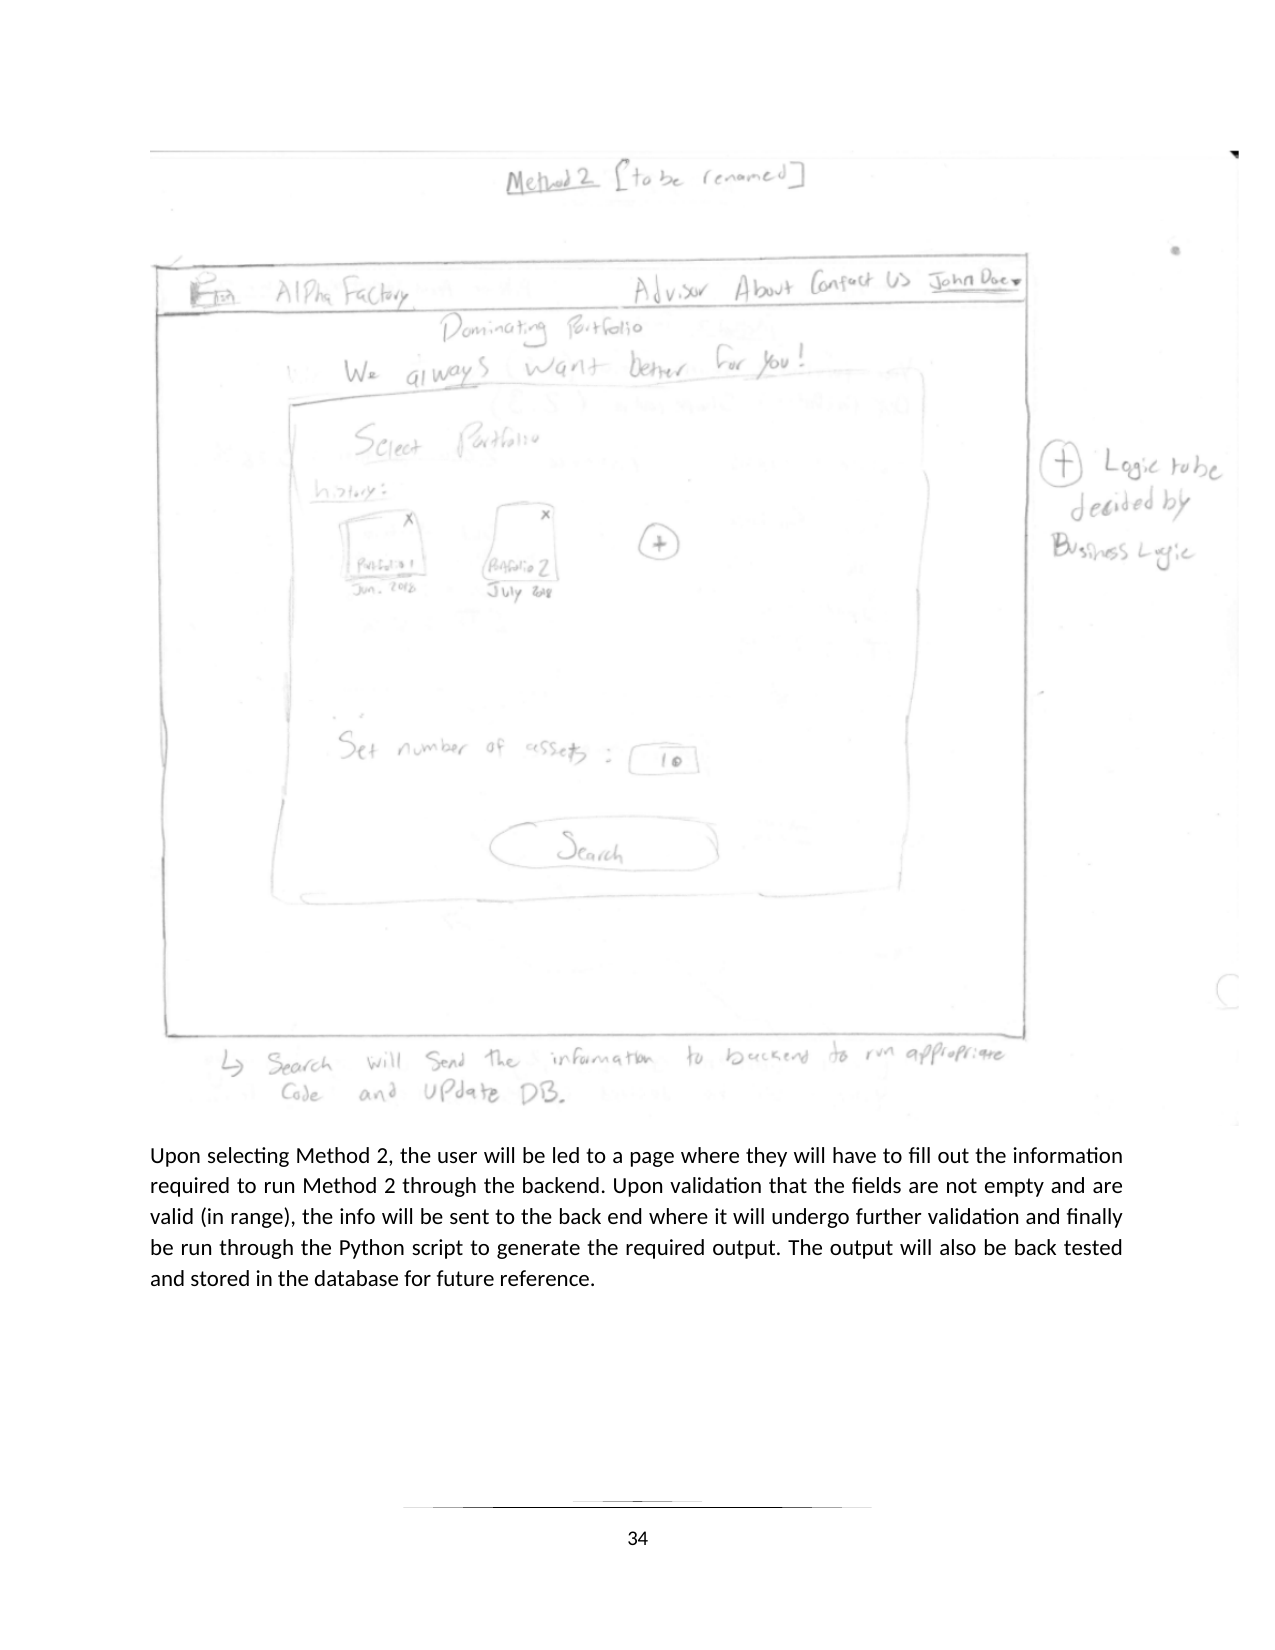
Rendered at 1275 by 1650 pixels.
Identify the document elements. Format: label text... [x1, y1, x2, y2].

text Upon selecting Method 2, the user will be led to a page where they will have to fill out the information required to run Method 2 through the backend. Upon validation that the fields are not empty and are valid (in range), the info will be sent to the back end where it will undergo further validation and finally be run through the Python script to generate the required output. The output will also be back tested and stored in the database for future reference. [150, 1141, 1125, 1292]
